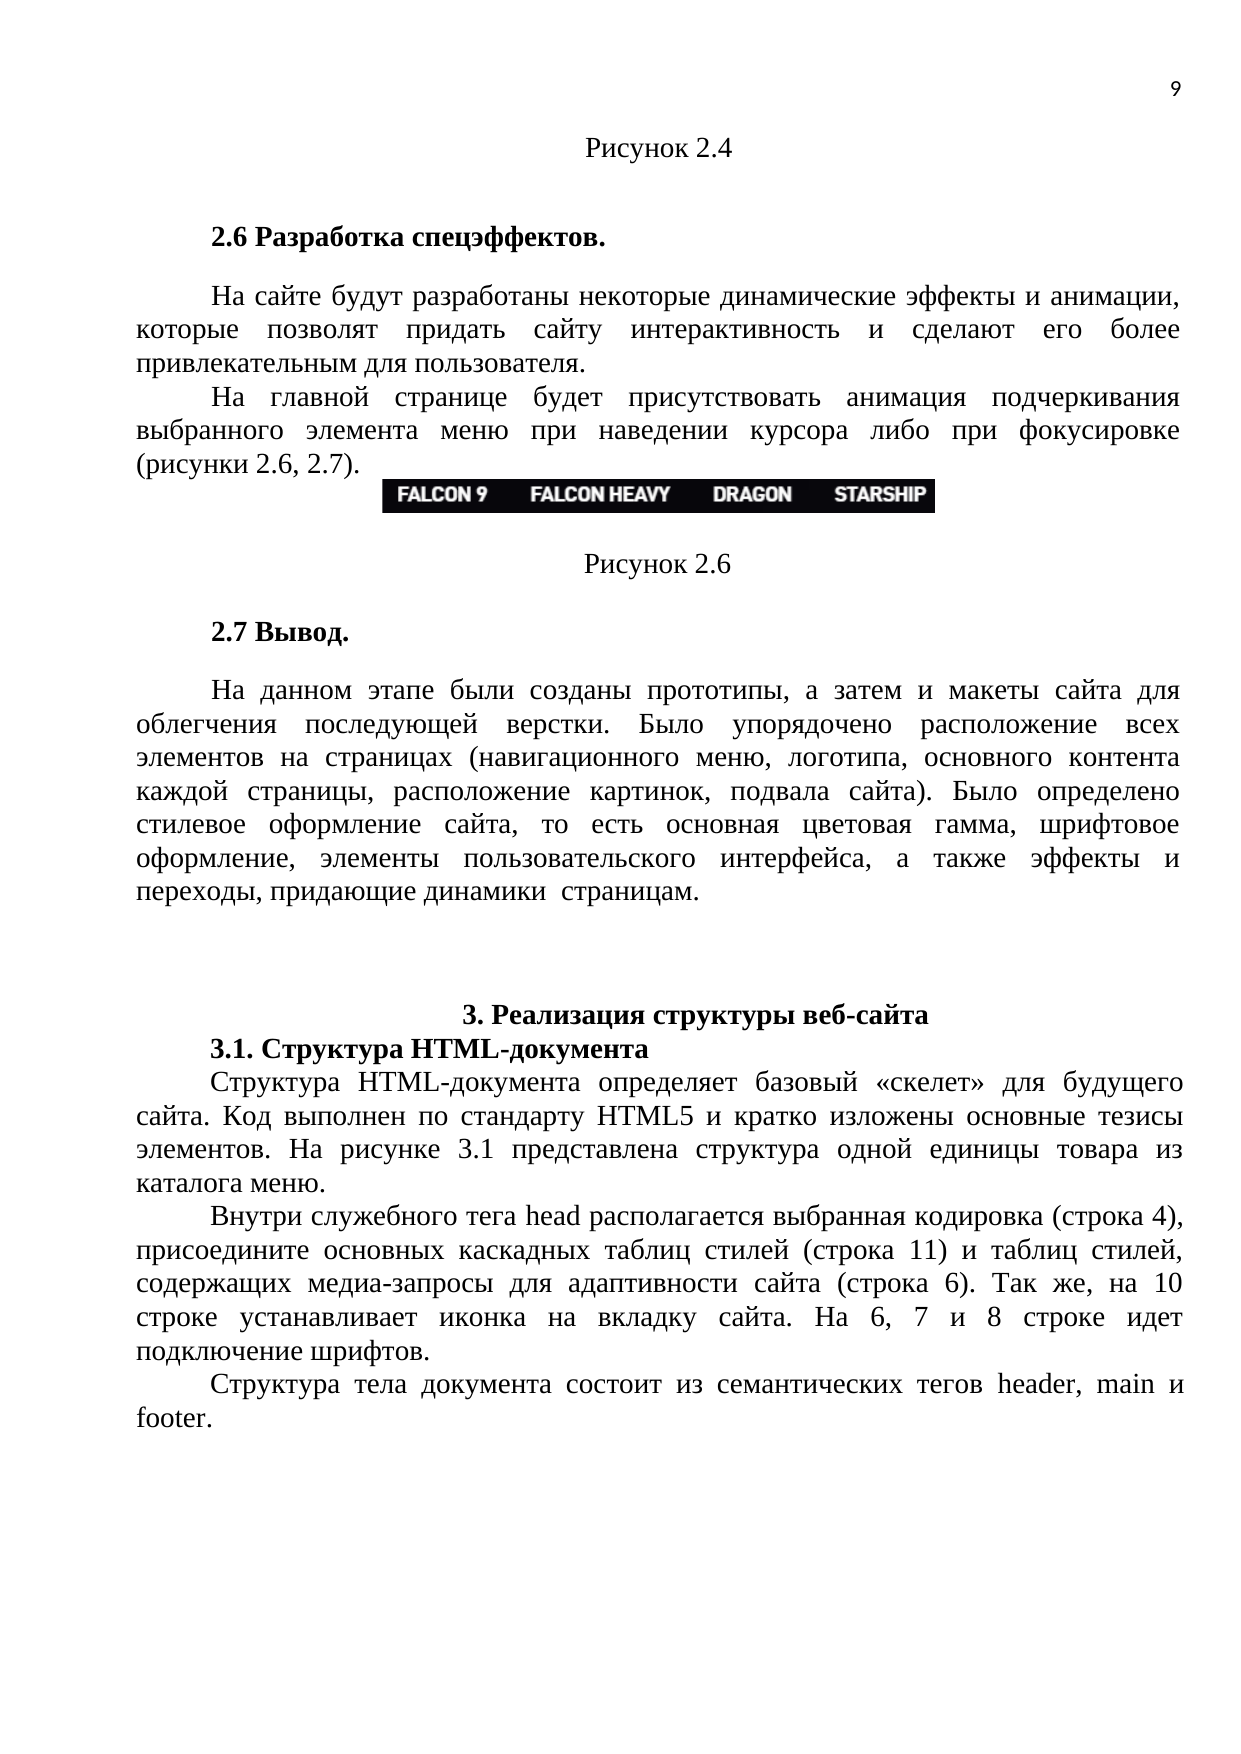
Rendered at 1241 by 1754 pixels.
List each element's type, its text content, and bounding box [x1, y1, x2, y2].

text На данном этапе были созданы прототипы, а затем и макеты сайта для облегчения последующей верстки. Было упорядочено расположение всех элементов на страницах (навигационного меню, логотипа, основного контента каждой страницы, расположение картинок, подвала сайта). Было определено стилевое оформление сайта, то есть основная цветовая гамма, шрифтовое оформление, элементы пользовательского интерфейса, а также эффекты и переходы, придающие динамики страницам. [136, 672, 1181, 907]
text Внутри служебного тега head располагается выбранная кодировка (строка 4), присоедините основных каскадных таблиц стилей (строка 11) и таблиц стилей, содержащих медиа-запросы для адаптивности сайта (строка 6). Так же, на 10 строке устанавливает иконка на вкладку сайта. На 6, 7 и 8 строке идет подключение шрифтов. [136, 1198, 1184, 1366]
text 3. Реализация структуры веб-сайта [136, 997, 1181, 1031]
text Рисунок 2.4 [136, 130, 1181, 163]
text На сайте будут разработаны некоторые динамические эффекты и анимации, которые позволят придать сайту интерактивность и сделают его более привлекательным для пользователя. [136, 278, 1181, 379]
picture [382, 479, 935, 513]
subtitle 2.7 Вывод. [136, 614, 1181, 647]
subtitle 2.6 Разработка спецэффектов. [136, 219, 1181, 253]
text 3.1. Структура HTML-документа [136, 1031, 1181, 1064]
text На главной странице будет присутствовать анимация подчеркивания выбранного элемента меню при наведении курсора либо при фокусировке (рисунки 2.6, 2.7). [136, 379, 1181, 479]
text Структура тела документа состоит из семантических тегов header, main и footer. [136, 1366, 1184, 1433]
text Рисунок 2.6 [136, 547, 1181, 580]
text Структура HTML-документа определяет базовый «скелет» для будущего сайта. Код выполнен по стандарту HTML5 и кратко изложены основные тезисы элементов. На рисунке 3.1 представлена структура одной единицы товара из каталога меню. [136, 1064, 1184, 1198]
